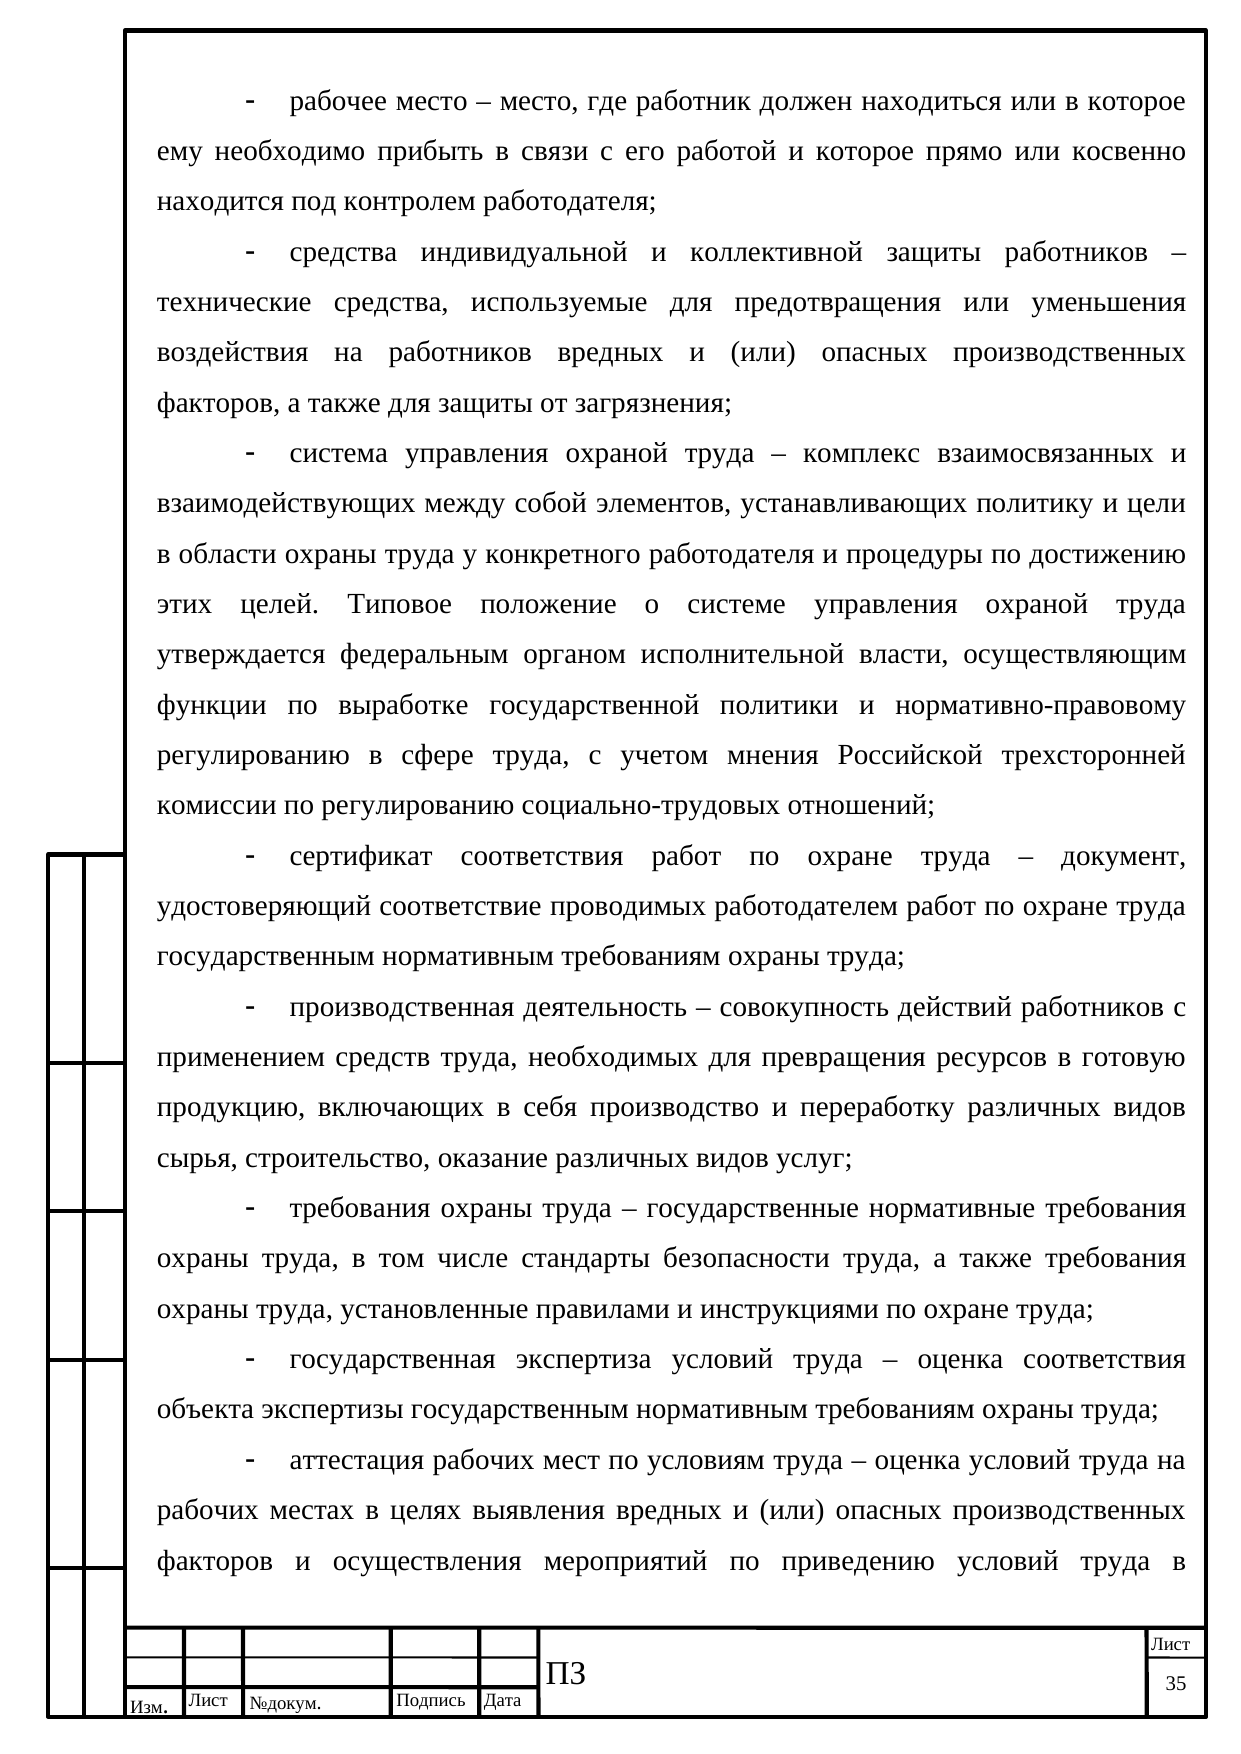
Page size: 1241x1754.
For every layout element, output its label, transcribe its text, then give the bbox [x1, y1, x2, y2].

list требования охраны труда – государственные нормативные требования охраны труда, в том числе стандарты безопасности труда, а также требования охраны труда, установленные правилами и инструкциями по охране труда; [157, 1190, 1187, 1324]
list система управления охраной труда – комплекс взаимосвязанных и взаимодействующих между собой элементов, устанавливающих политику и цели в области охраны труда у конкретного работодателя и процедуры по достижению этих целей. Типовое положение о системе управления охраной труда утверждается федеральным органом исполнительной власти, осуществляющим функции по выработке государственной политики и нормативно-правовому регулированию в сфере труда, с учетом мнения Российской трехсторонней комиссии по регулированию социально-трудовых отношений; [157, 435, 1187, 821]
list сертификат соответствия работ по охране труда – документ, удостоверяющий соответствие проводимых работодателем работ по охране труда государственным нормативным требованиям охраны труда; [157, 838, 1187, 972]
list производственная деятельность – совокупность действий работников с применением средств труда, необходимых для превращения ресурсов в готовую продукцию, включающих в себя производство и переработку различных видов сырья, строительство, оказание различных видов услуг; [157, 989, 1187, 1173]
list рабочее место – место, где работник должен находиться или в которое ему необходимо прибыть в связи с его работой и которое прямо или косвенно находится под контролем работодателя; [157, 83, 1187, 217]
list государственная экспертиза условий труда – оценка соответствия объекта экспертизы государственным нормативным требованиям охраны труда; [157, 1341, 1187, 1425]
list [157, 1442, 1187, 1576]
list средства индивидуальной и коллективной защиты работников – технические средства, используемые для предотвращения или уменьшения воздействия на работников вредных и (или) опасных производственных факторов, а также для защиты от загрязнения; [157, 234, 1187, 418]
